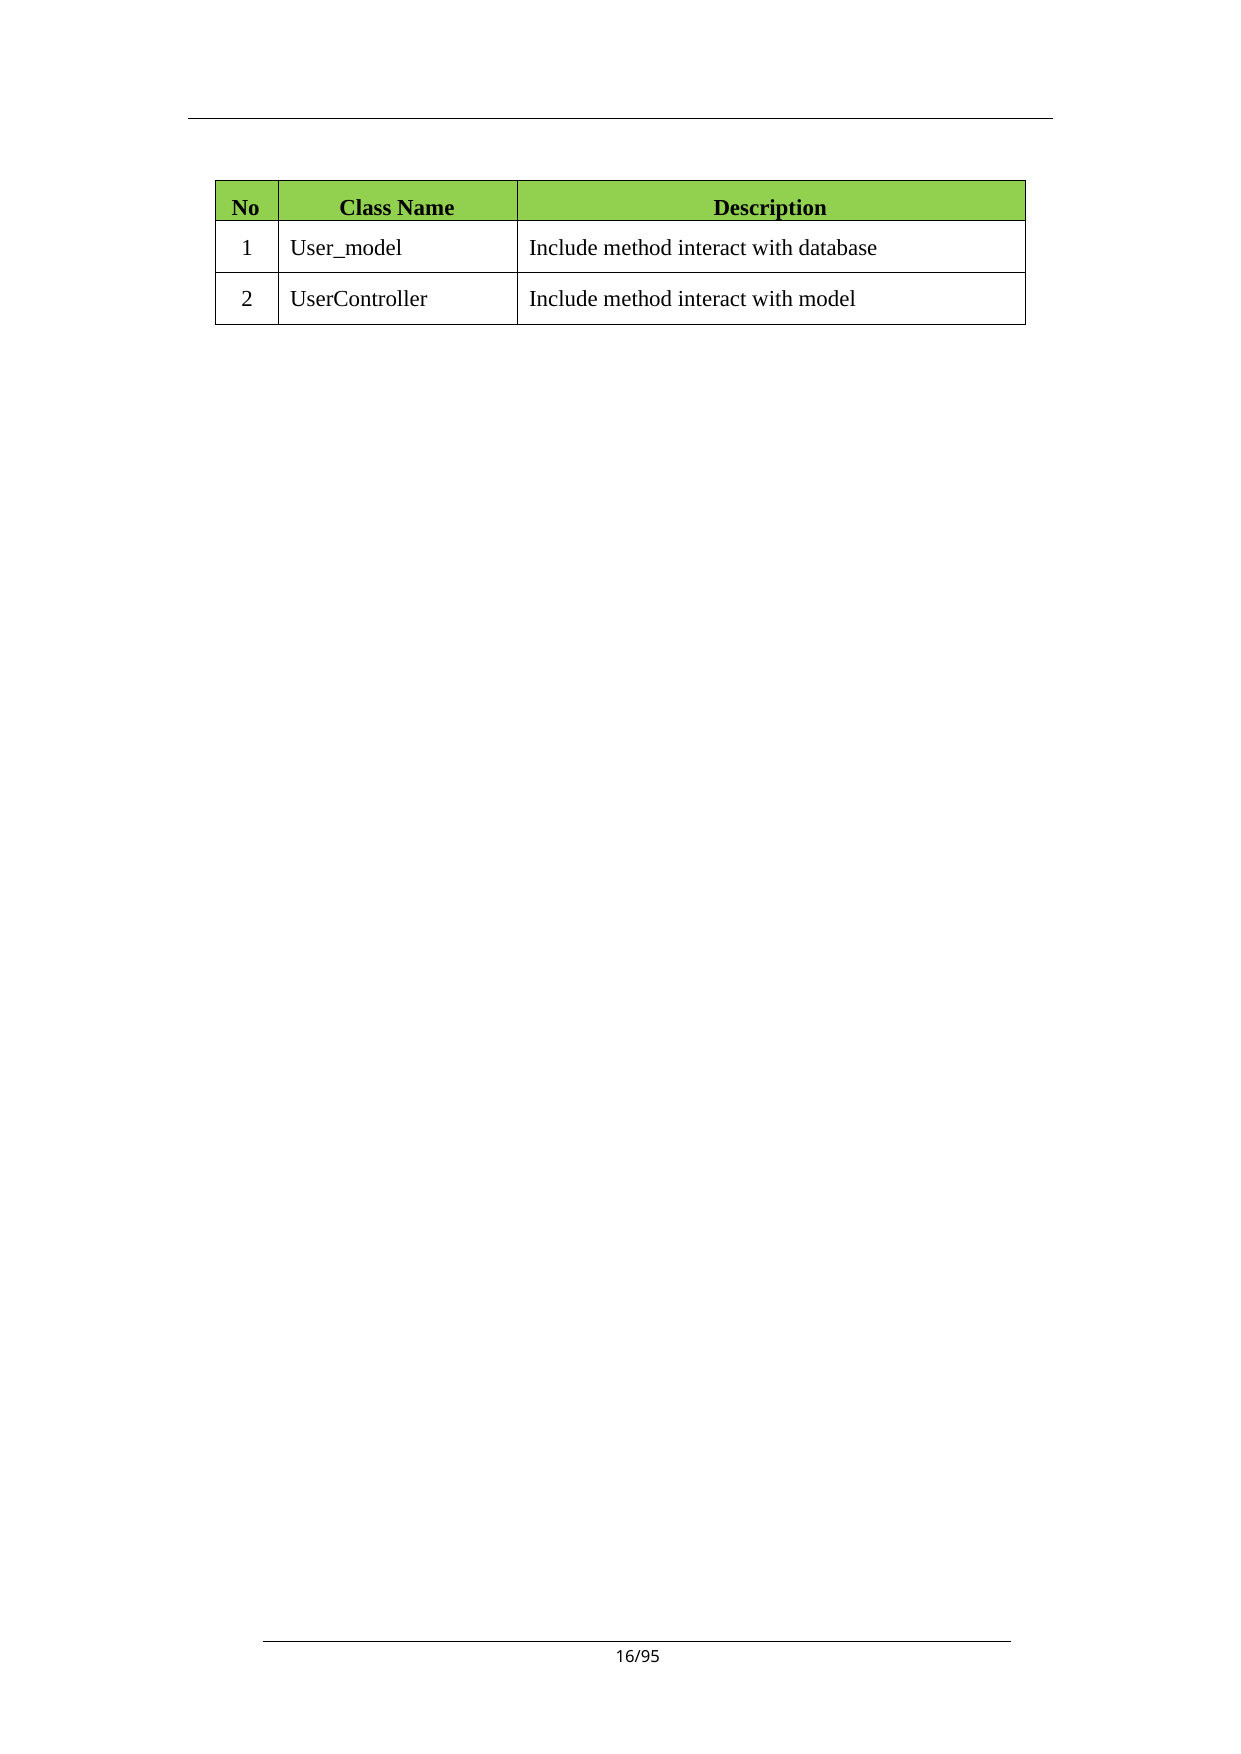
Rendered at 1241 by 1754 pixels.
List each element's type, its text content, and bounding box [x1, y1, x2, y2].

table_cell Include method interact with database [518, 221, 1025, 272]
table_cell UserController [279, 273, 517, 324]
table_cell 2 [216, 273, 278, 324]
table_header No [216, 181, 278, 220]
table_header Description [518, 181, 1025, 220]
table_cell User_model [279, 221, 517, 272]
table_cell 1 [216, 221, 278, 272]
table_cell Include method interact with model [518, 273, 1025, 324]
table_header Class Name [279, 181, 517, 220]
